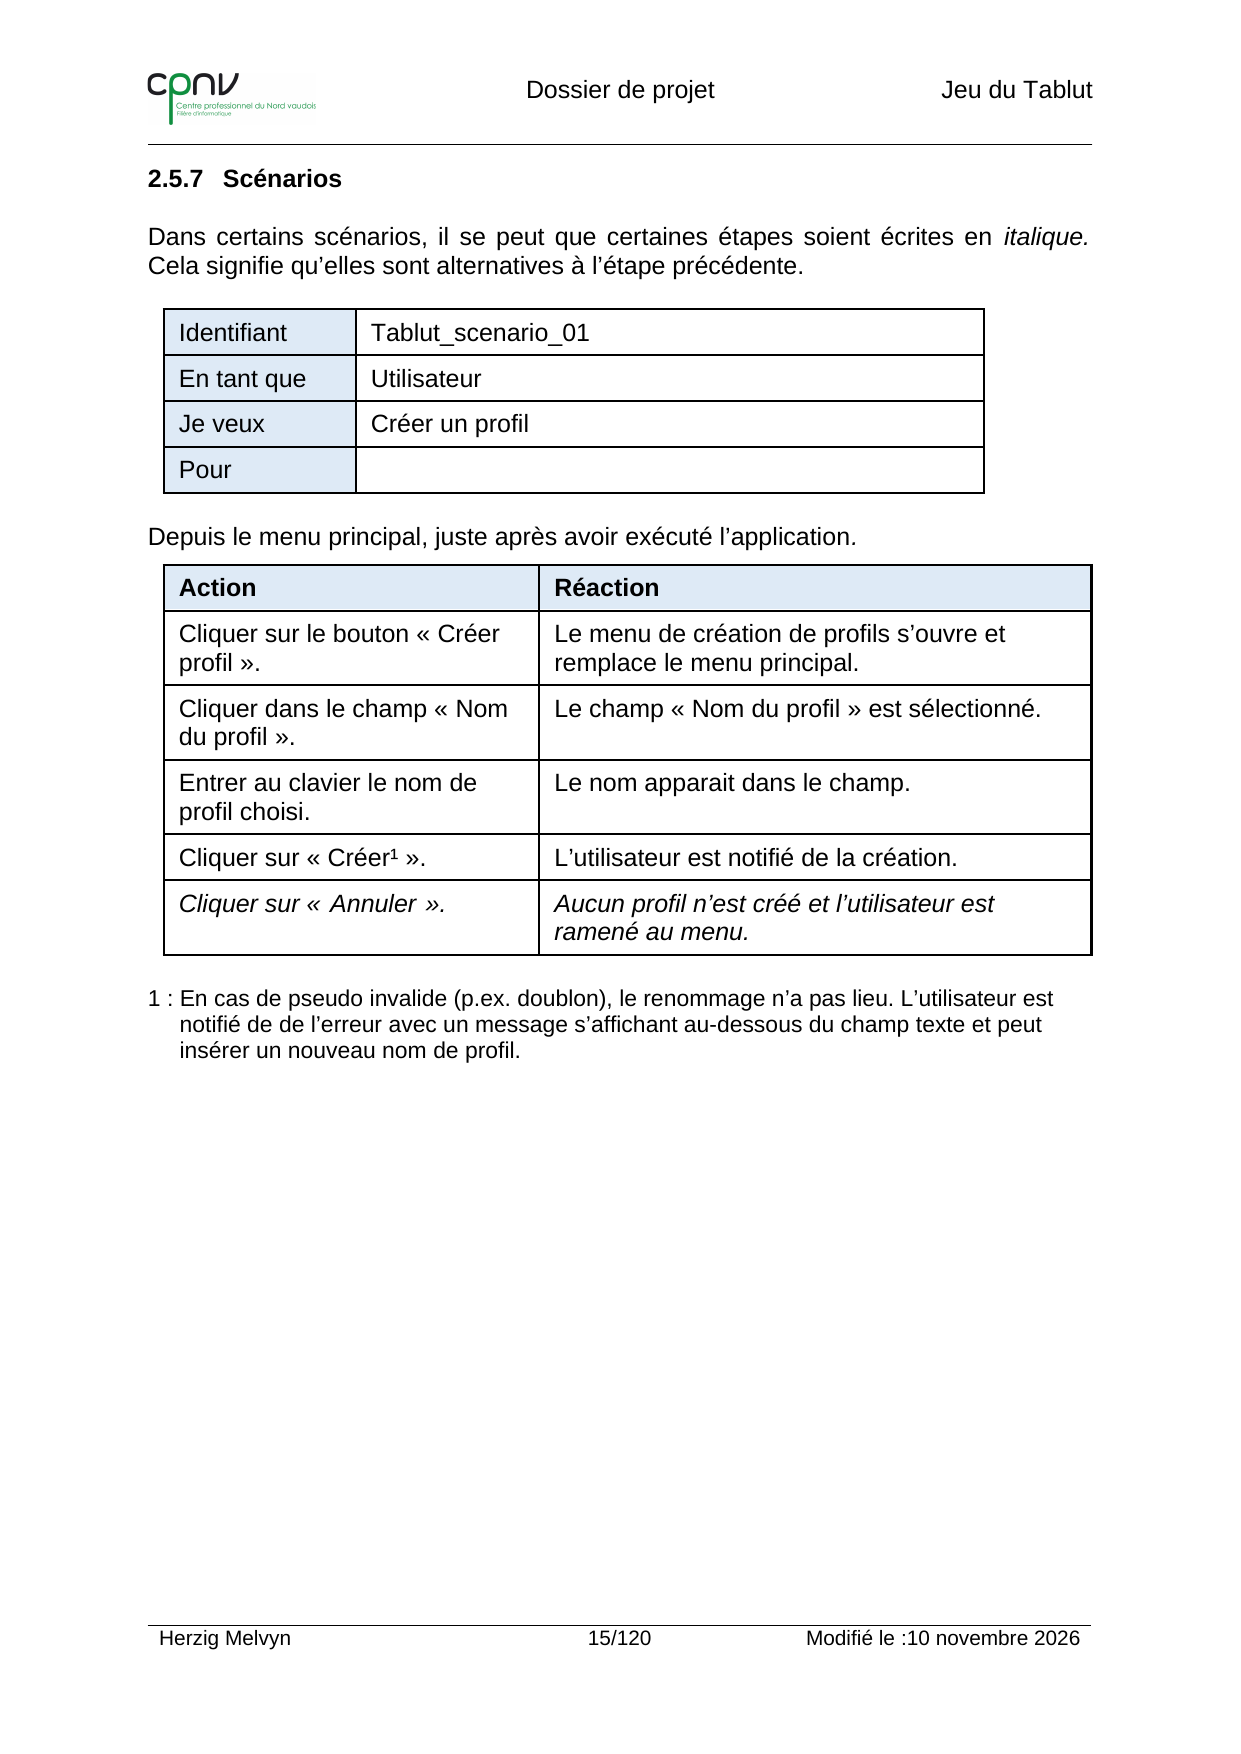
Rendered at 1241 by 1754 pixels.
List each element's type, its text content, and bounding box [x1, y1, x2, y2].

table_cell Aucun profil n’est créé et l’utilisateur est ramené au menu. [540, 881, 1090, 954]
table_cell Entrer au clavier le nom de profil choisi. [165, 761, 538, 833]
table_cell Cliquer sur « Annuler ». [165, 881, 538, 954]
text 1 : En cas de pseudo invalide (p.ex. doublon), le renommage n’a pas lieu. L’utilisateur est notifié de de l’erreur avec un message s’affichant au-dessous du champ texte et peut insérer un nouveau nom de profil. [148, 984, 1092, 1063]
table_cell Cliquer sur « Créer¹ ». [165, 835, 538, 879]
table_cell Pour [165, 448, 355, 492]
table_header Tablut_scenario_01 [357, 310, 983, 354]
text Dans certains scénarios, il se peut que certaines étapes soient écrites en italique. Cela signifie qu’elles sont alternatives à l’étape précédente. [148, 222, 1092, 279]
table_cell En tant que [165, 356, 355, 400]
table_cell Le champ « Nom du profil » est sélectionné. [540, 686, 1090, 759]
picture [147, 73, 316, 125]
table_cell Utilisateur [357, 356, 983, 400]
table_cell Cliquer dans le champ « Nom du profil ». [165, 686, 538, 759]
table_cell Créer un profil [357, 402, 983, 446]
table_cell L’utilisateur est notifié de la création. [540, 835, 1090, 879]
table_header Action [165, 566, 538, 609]
table_cell Cliquer sur le bouton « Créer profil ». [165, 612, 538, 684]
table_header Identifiant [165, 310, 355, 354]
table_cell Je veux [165, 402, 355, 446]
table_header Réaction [540, 566, 1090, 609]
text Depuis le menu principal, juste après avoir exécuté l’application. [148, 522, 1092, 551]
table_cell Le menu de création de profils s’ouvre et remplace le menu principal. [540, 612, 1090, 684]
subtitle Scénarios [148, 164, 1092, 193]
table_cell Le nom apparait dans le champ. [540, 761, 1090, 833]
table_cell [357, 448, 983, 492]
